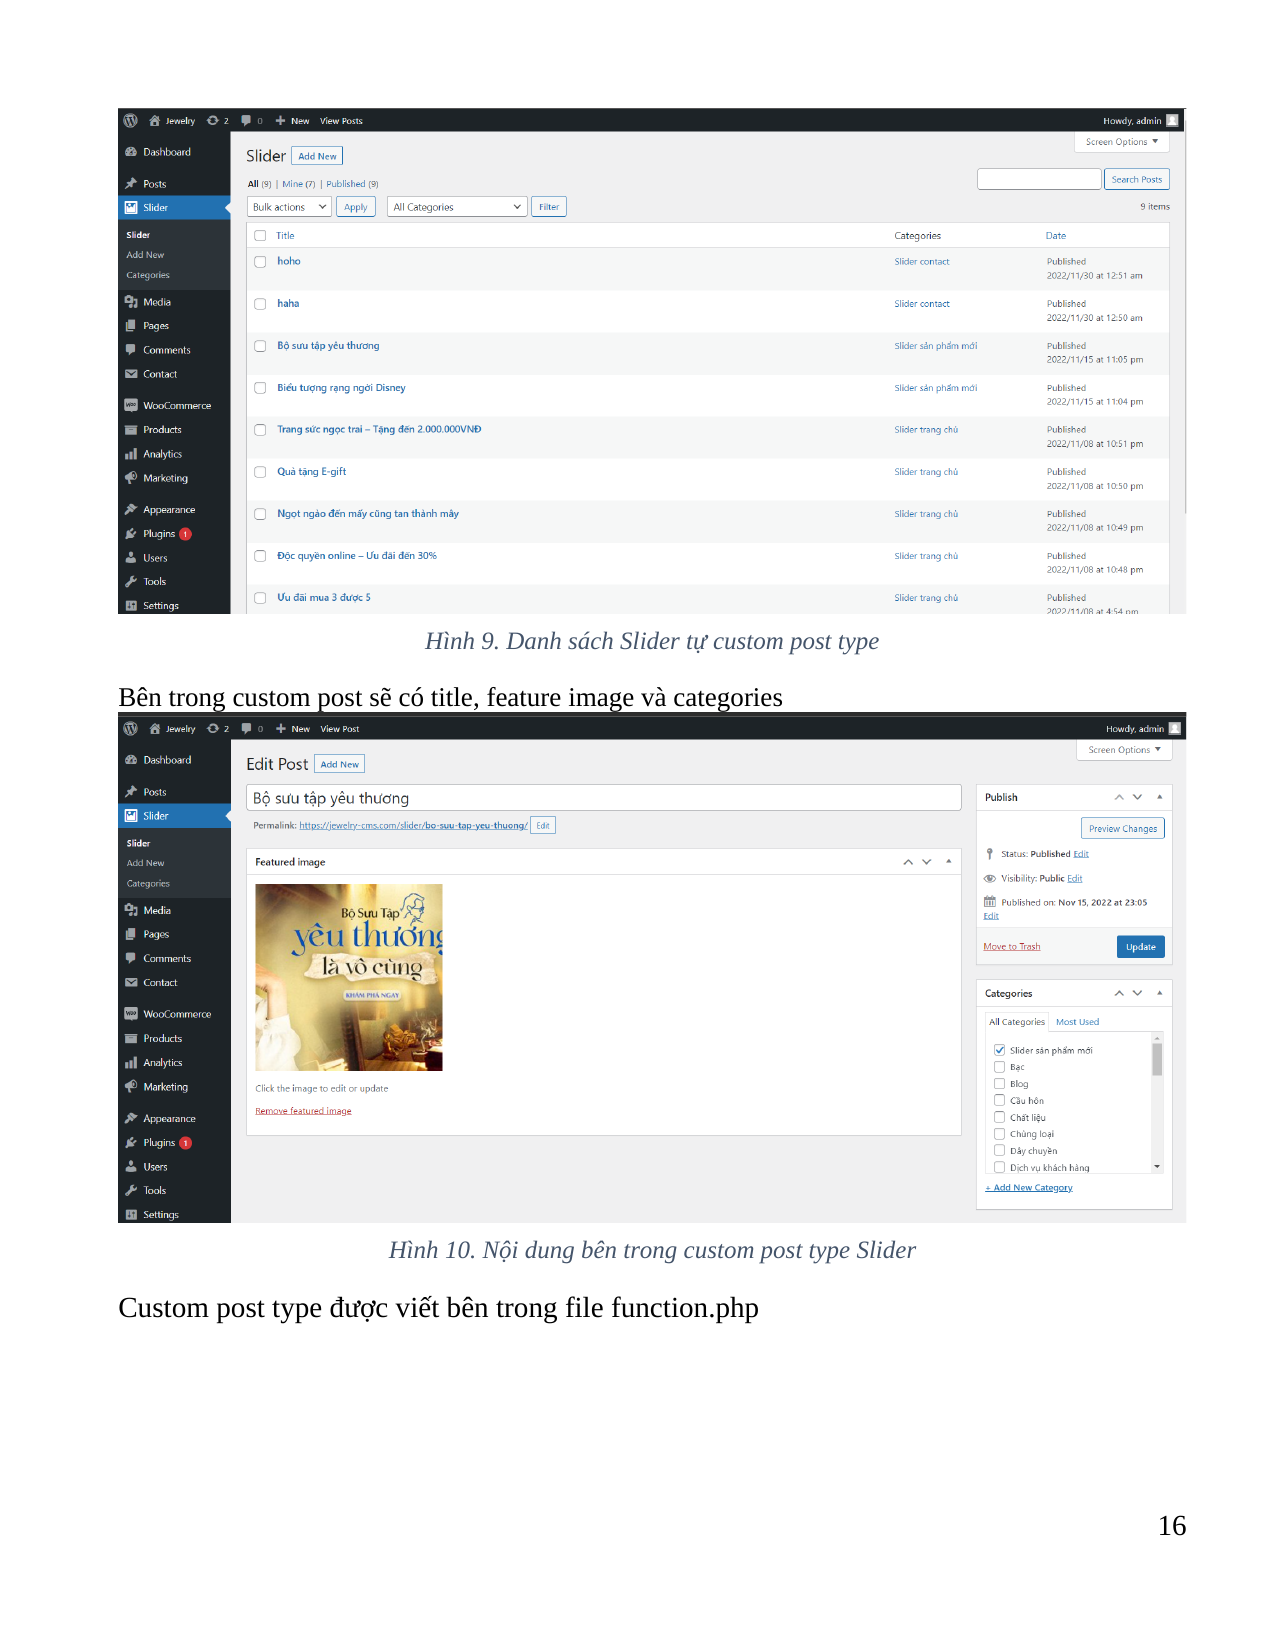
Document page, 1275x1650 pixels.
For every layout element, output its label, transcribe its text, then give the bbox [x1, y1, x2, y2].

picture [118, 712, 1187, 1223]
text Hình 10. Nội dung bên trong custom post type Slider [118, 1235, 1186, 1264]
text Bên trong custom post sẽ có title, feature image và categories [118, 681, 1186, 712]
picture [118, 108, 1187, 614]
text Custom post type được viết bên trong file function.php [118, 1291, 1186, 1324]
text Hình 9. Danh sách Slider tự custom post type [118, 626, 1186, 654]
